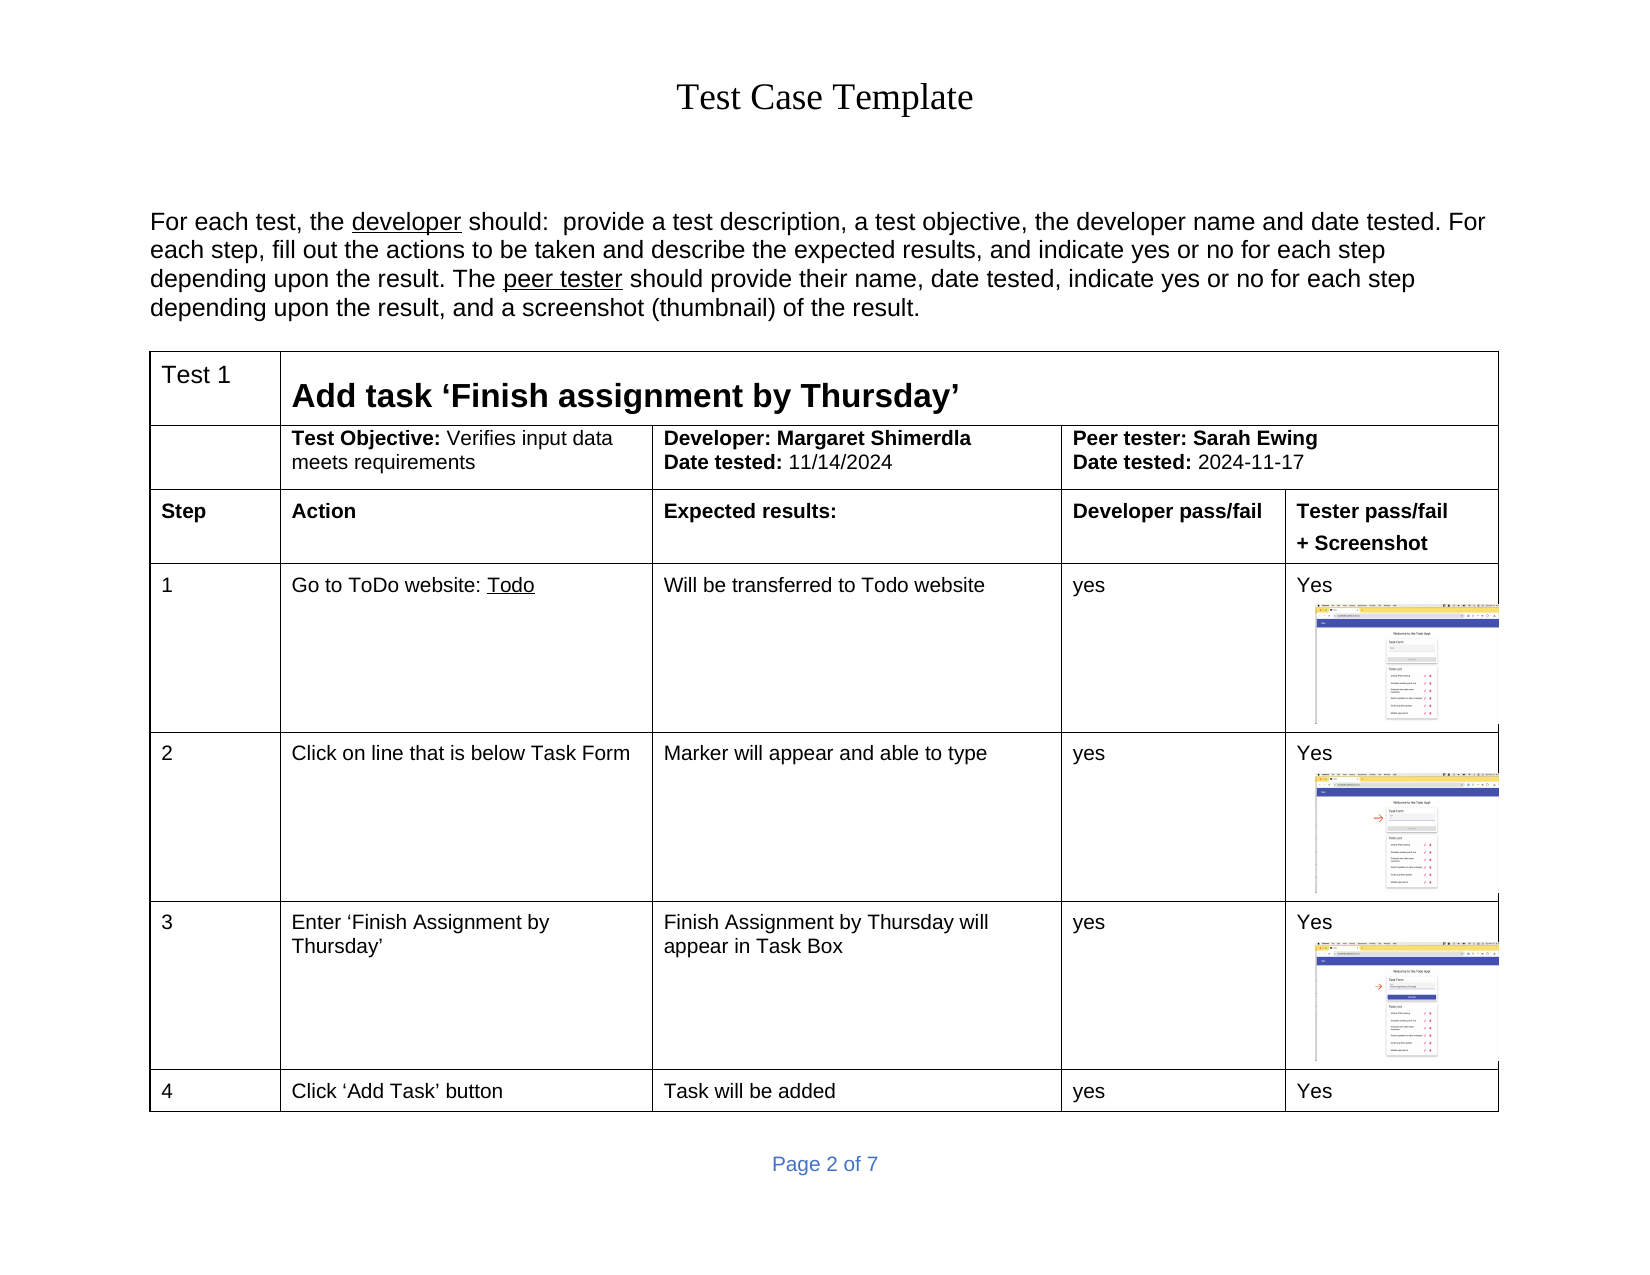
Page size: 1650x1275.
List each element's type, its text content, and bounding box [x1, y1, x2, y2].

table_cell 2 [151, 733, 280, 901]
table_cell Finish Assignment by Thursday will appear in Task Box [653, 902, 1061, 1069]
table_cell Yes [1286, 902, 1498, 1069]
table_cell Tester pass/fail + Screenshot [1286, 490, 1498, 563]
table_cell Marker will appear and able to type [653, 733, 1061, 901]
table_cell [151, 426, 280, 489]
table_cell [281, 1070, 652, 1111]
table_cell Will be transferred to Todo website [653, 564, 1061, 732]
table_cell Yes [1286, 733, 1498, 901]
table_cell Action [281, 490, 652, 563]
table_cell Yes [1286, 564, 1498, 732]
table_cell Go to ToDo website: Todo [281, 564, 652, 732]
table_cell Yes [1286, 1070, 1498, 1111]
table_cell Developer: Margaret Shimerdla Date tested: 11/14/2024 [653, 426, 1061, 489]
table_cell Task will be added [653, 1070, 1061, 1111]
table_cell Test Objective: Verifies input data meets requirements [281, 426, 652, 489]
table_cell 4 [151, 1070, 280, 1111]
table_cell yes [1062, 564, 1285, 732]
table_cell yes [1062, 902, 1285, 1069]
table_cell Expected results: [653, 490, 1061, 563]
table_cell Peer tester: Sarah Ewing Date tested: 2024-11-17 [1062, 426, 1498, 489]
table_cell yes [1062, 733, 1285, 901]
table_header Add task ‘Finish assignment by Thursday’ [281, 352, 1498, 424]
table_header Test 1 [151, 352, 280, 424]
text For each test, the developer should: provide a test description, a test objective, the developer name and date tested. For each step, fill out the actions to be taken and describe the expected results, and indicate yes or no for each step depending upon the result. The peer tester should provide their name, date tested, indicate yes or no for each step depending upon the result, and a screenshot (thumbnail) of the result. [150, 207, 1500, 322]
table_cell Step [151, 490, 280, 563]
table_cell Click on line that is below Task Form [281, 733, 652, 901]
table_cell Enter ‘Finish Assignment by Thursday’ [281, 902, 652, 1069]
table_cell yes [1062, 1070, 1285, 1111]
table_cell 1 [151, 564, 280, 732]
table_cell Developer pass/fail [1062, 490, 1285, 563]
table_cell 3 [151, 902, 280, 1069]
